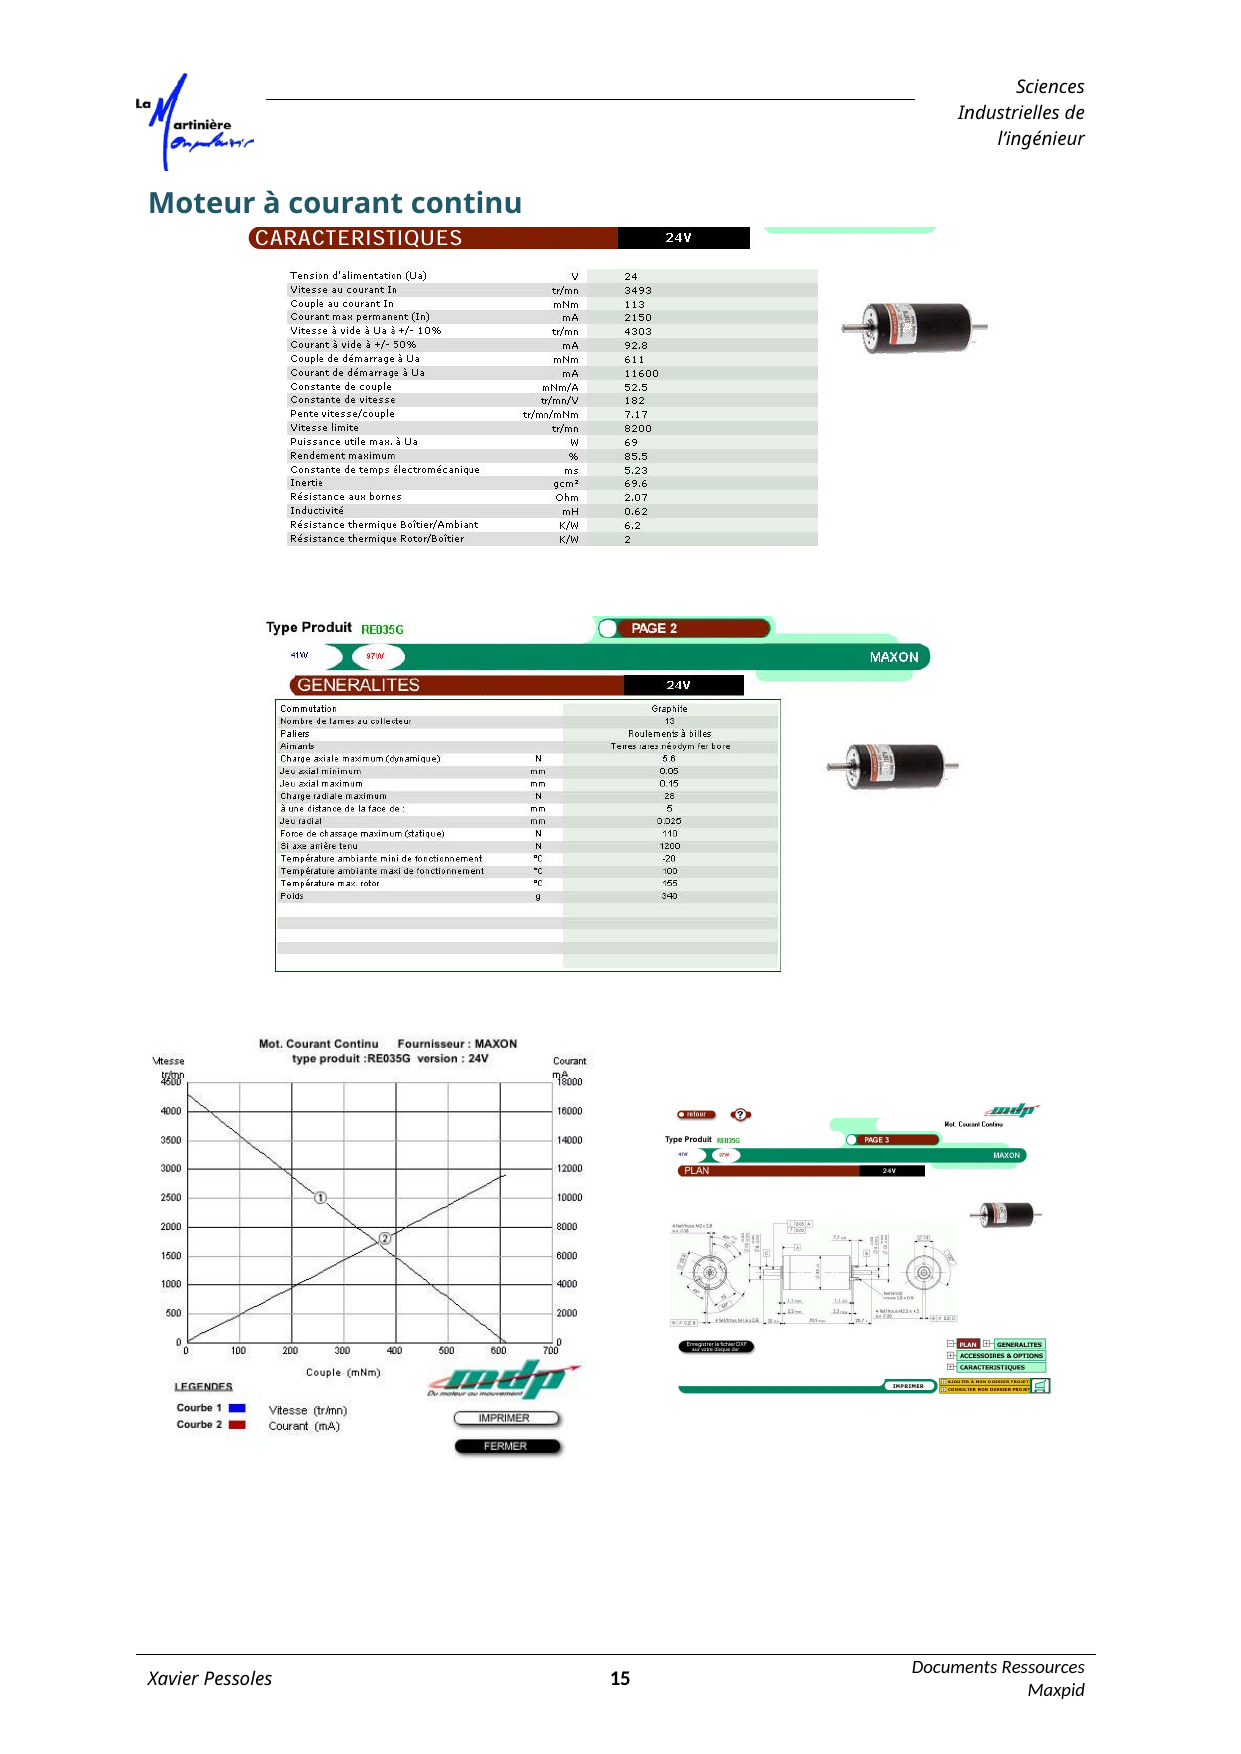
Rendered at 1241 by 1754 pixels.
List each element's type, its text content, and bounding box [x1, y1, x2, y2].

table_header [611, 1031, 1104, 1479]
picture [245, 227, 995, 559]
picture [148, 1031, 599, 1467]
picture [622, 1082, 1093, 1415]
table_header [136, 1031, 611, 1479]
subtitle Moteur à courant continu [148, 182, 1093, 222]
picture [253, 616, 987, 973]
picture [136, 73, 254, 171]
